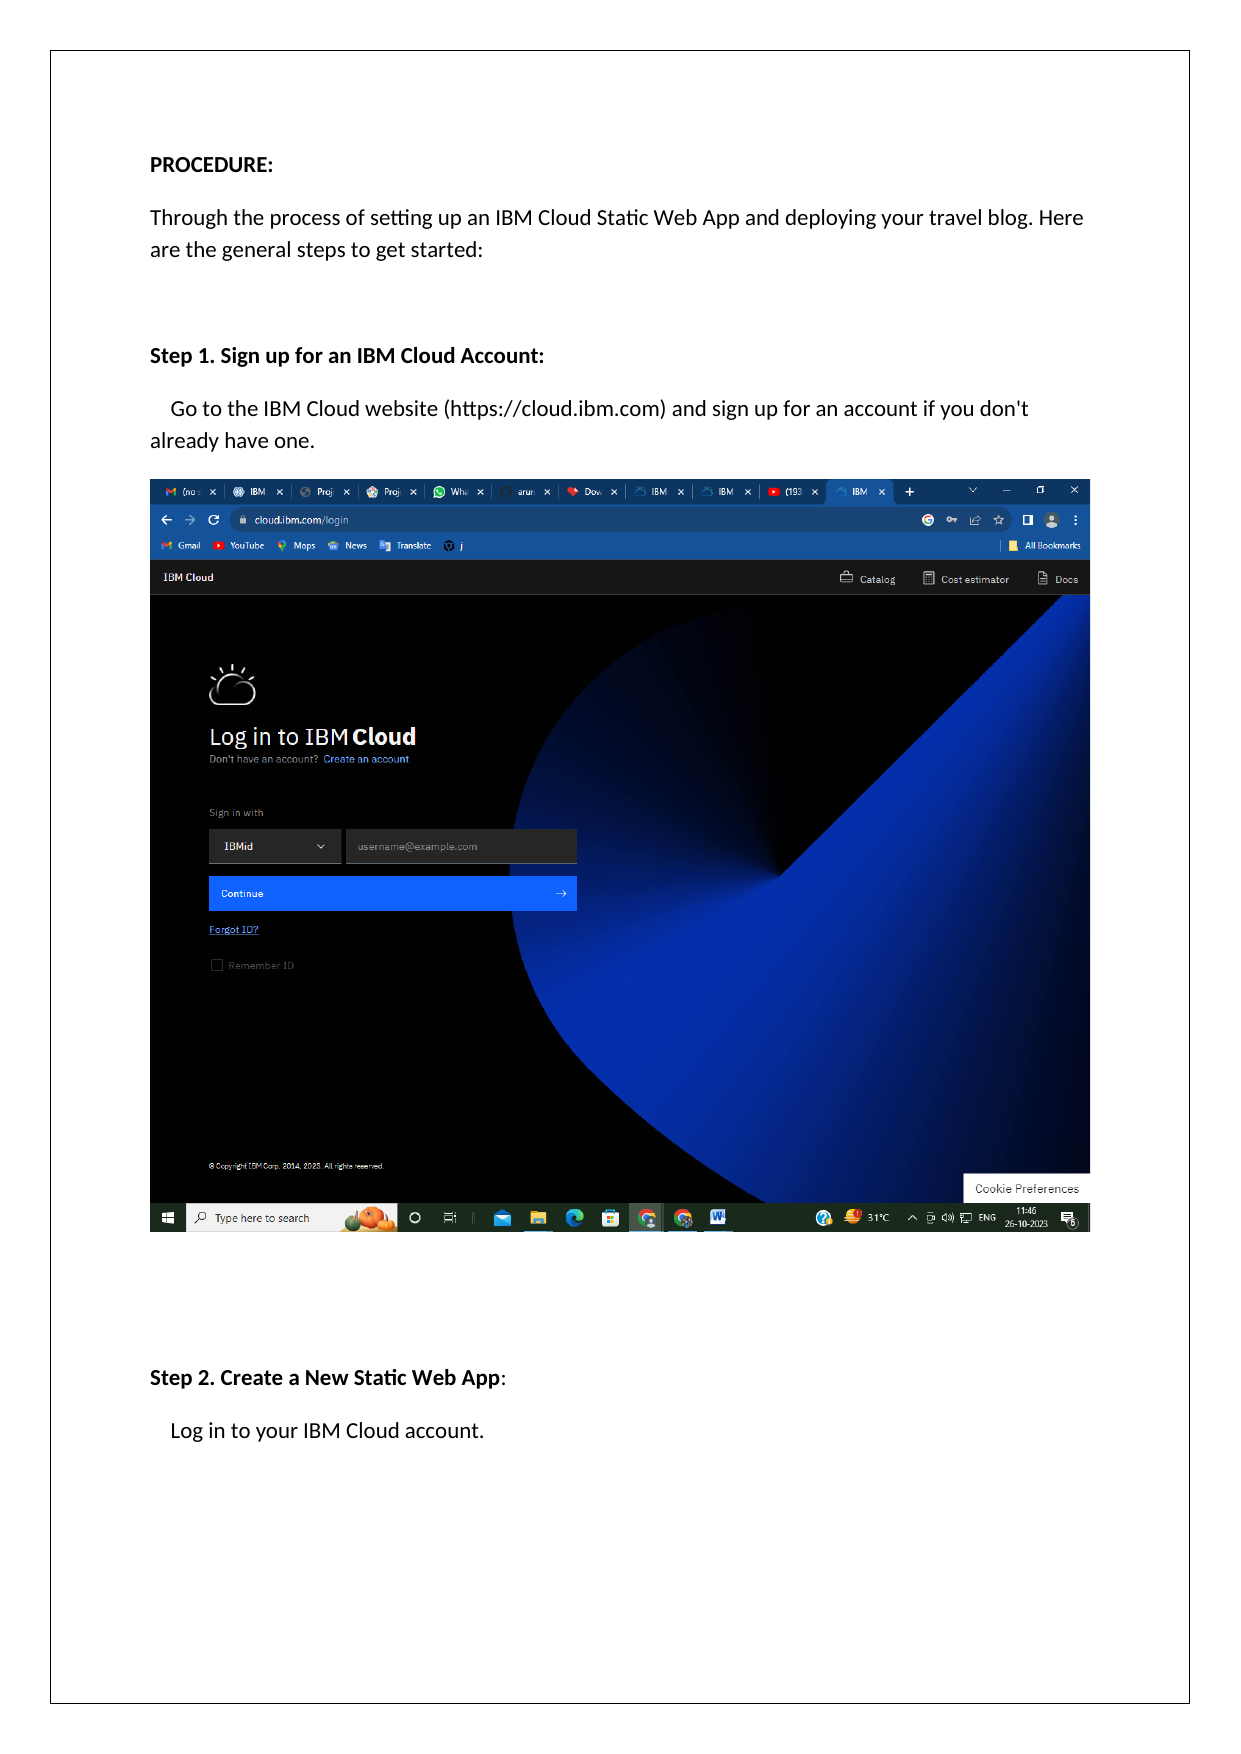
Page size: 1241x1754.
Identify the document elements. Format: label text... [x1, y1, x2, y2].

text PROCEDURE: [150, 150, 1090, 178]
text Go to the Cloud website (https://cloud.ibm.com) and sign up for an account if you don't already have one. [150, 394, 1090, 454]
text Log in to your IBM Cloud account. [150, 1416, 1090, 1444]
text Step 2. Create a New Static Web App: [150, 1363, 1090, 1391]
text Step 1. Sign up for an IBM Cloud Account: [150, 341, 1090, 369]
text Through the process of setting up an IBM Cloud Static Web App and deploying your travel blog. Here are the general steps to get started: [150, 203, 1090, 263]
picture [150, 479, 1091, 1232]
